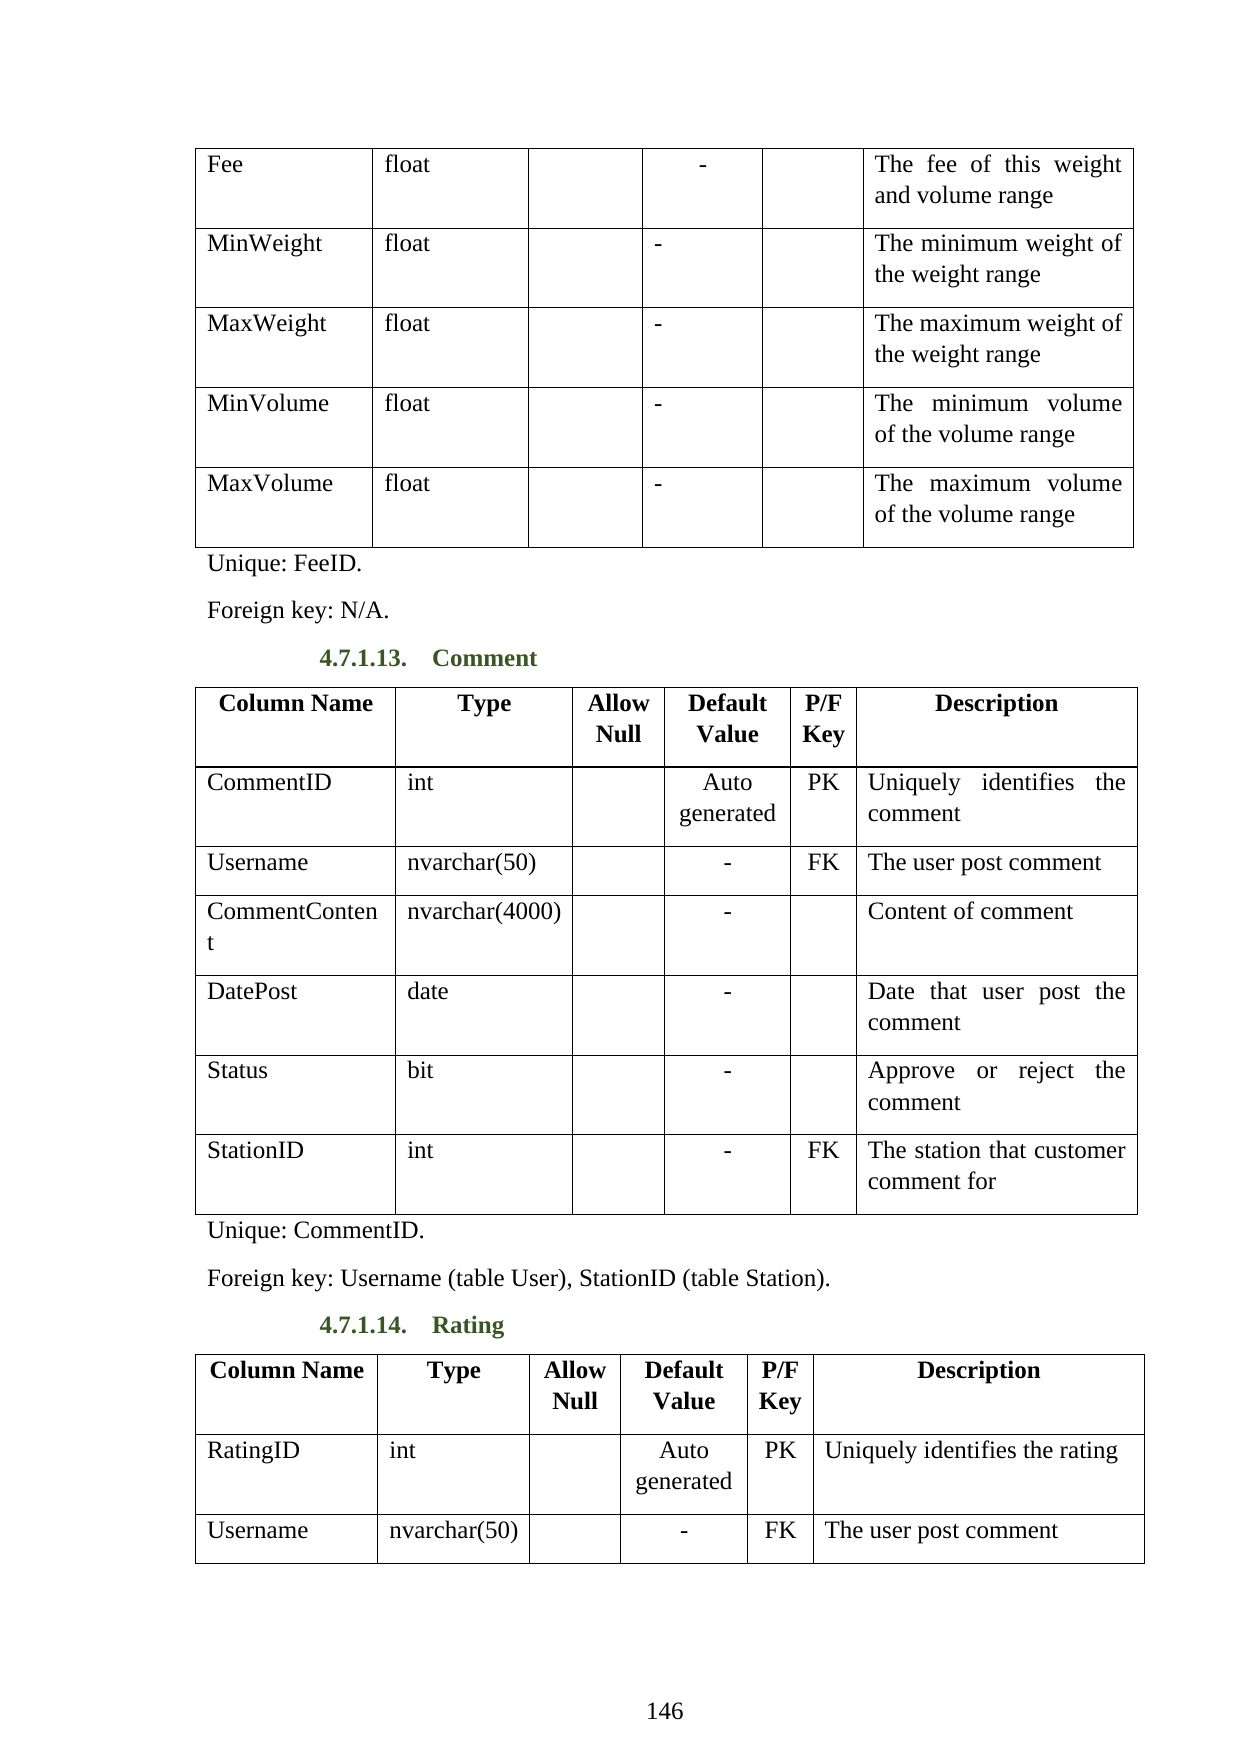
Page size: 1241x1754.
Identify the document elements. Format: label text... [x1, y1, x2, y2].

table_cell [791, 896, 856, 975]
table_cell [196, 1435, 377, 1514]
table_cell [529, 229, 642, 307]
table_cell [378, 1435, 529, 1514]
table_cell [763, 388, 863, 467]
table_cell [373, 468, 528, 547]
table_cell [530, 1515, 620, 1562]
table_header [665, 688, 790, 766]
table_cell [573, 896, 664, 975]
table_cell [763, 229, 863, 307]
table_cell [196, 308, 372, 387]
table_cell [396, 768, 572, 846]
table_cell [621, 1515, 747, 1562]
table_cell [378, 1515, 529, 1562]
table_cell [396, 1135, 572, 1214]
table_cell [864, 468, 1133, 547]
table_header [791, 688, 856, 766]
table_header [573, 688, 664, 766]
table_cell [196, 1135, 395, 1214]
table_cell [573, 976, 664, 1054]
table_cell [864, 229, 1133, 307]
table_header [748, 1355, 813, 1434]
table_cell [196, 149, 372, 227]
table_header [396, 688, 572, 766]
subtitle Rating [319, 1311, 1122, 1339]
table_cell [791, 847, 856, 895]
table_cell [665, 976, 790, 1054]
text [207, 1263, 1122, 1292]
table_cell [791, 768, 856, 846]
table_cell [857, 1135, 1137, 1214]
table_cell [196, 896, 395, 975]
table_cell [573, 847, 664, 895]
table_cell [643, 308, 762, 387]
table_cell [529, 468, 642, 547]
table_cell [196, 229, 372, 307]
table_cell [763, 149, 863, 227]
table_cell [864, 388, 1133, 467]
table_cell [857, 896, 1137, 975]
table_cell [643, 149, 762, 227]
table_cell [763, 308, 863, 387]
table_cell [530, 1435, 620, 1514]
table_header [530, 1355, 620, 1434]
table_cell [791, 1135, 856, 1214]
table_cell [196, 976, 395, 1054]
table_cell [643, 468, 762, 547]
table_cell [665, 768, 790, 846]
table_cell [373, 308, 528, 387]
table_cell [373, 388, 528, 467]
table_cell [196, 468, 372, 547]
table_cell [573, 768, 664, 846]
text Foreign key: N/A. [207, 595, 1122, 624]
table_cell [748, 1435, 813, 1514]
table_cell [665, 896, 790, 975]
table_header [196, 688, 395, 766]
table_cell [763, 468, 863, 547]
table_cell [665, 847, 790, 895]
text Unique: FeeID. [207, 548, 1122, 576]
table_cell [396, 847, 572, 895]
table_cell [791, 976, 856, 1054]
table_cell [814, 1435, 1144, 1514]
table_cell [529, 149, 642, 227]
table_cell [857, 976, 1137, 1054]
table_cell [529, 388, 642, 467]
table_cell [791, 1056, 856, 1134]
subtitle Comment [319, 643, 1122, 672]
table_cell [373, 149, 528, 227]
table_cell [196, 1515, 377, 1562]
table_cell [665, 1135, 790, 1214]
text Unique: CommentID. [207, 1215, 1122, 1244]
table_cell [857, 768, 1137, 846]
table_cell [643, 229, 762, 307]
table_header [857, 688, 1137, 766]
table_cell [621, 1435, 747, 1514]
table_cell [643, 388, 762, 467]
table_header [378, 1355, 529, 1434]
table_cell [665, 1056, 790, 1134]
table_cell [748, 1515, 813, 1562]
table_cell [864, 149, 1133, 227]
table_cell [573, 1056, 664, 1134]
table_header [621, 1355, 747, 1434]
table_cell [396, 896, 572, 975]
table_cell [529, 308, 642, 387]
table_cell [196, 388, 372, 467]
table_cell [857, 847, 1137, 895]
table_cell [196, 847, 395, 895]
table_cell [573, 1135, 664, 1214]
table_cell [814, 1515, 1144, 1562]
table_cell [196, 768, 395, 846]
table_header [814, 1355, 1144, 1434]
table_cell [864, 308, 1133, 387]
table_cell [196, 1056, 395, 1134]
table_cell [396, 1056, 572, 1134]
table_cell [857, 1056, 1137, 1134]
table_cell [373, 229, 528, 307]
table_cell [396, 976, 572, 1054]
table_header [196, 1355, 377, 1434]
